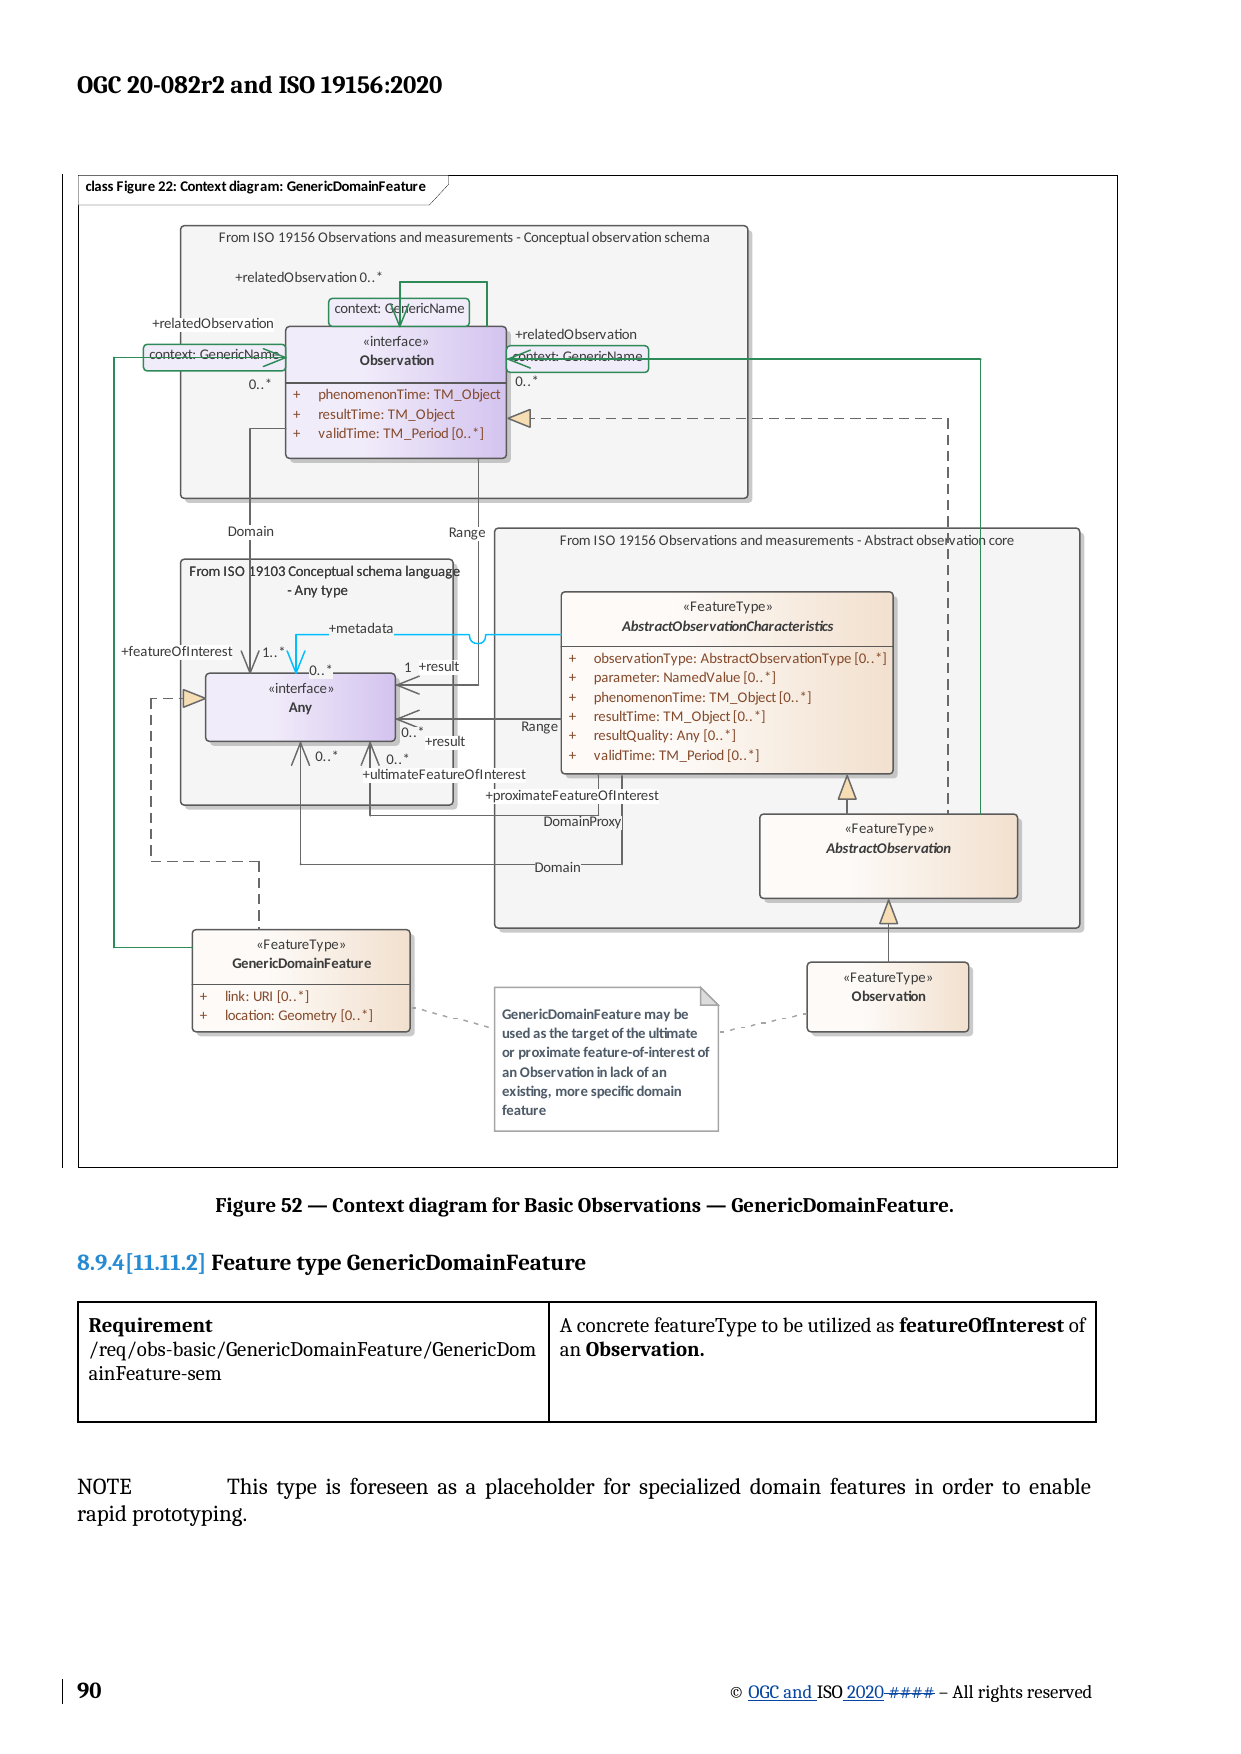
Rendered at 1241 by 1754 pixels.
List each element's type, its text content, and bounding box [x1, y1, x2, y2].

subtitle Feature type GenericDomainFeature [77, 1249, 1092, 1276]
text Figure — Context diagram for Basic Observations — GenericDomainFeature. [77, 1193, 1092, 1218]
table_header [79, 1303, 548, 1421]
text NOTE This type is foreseen as a placeholder for specialized domain features in order to enable rapid prototyping. [77, 1474, 1092, 1527]
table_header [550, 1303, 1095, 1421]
